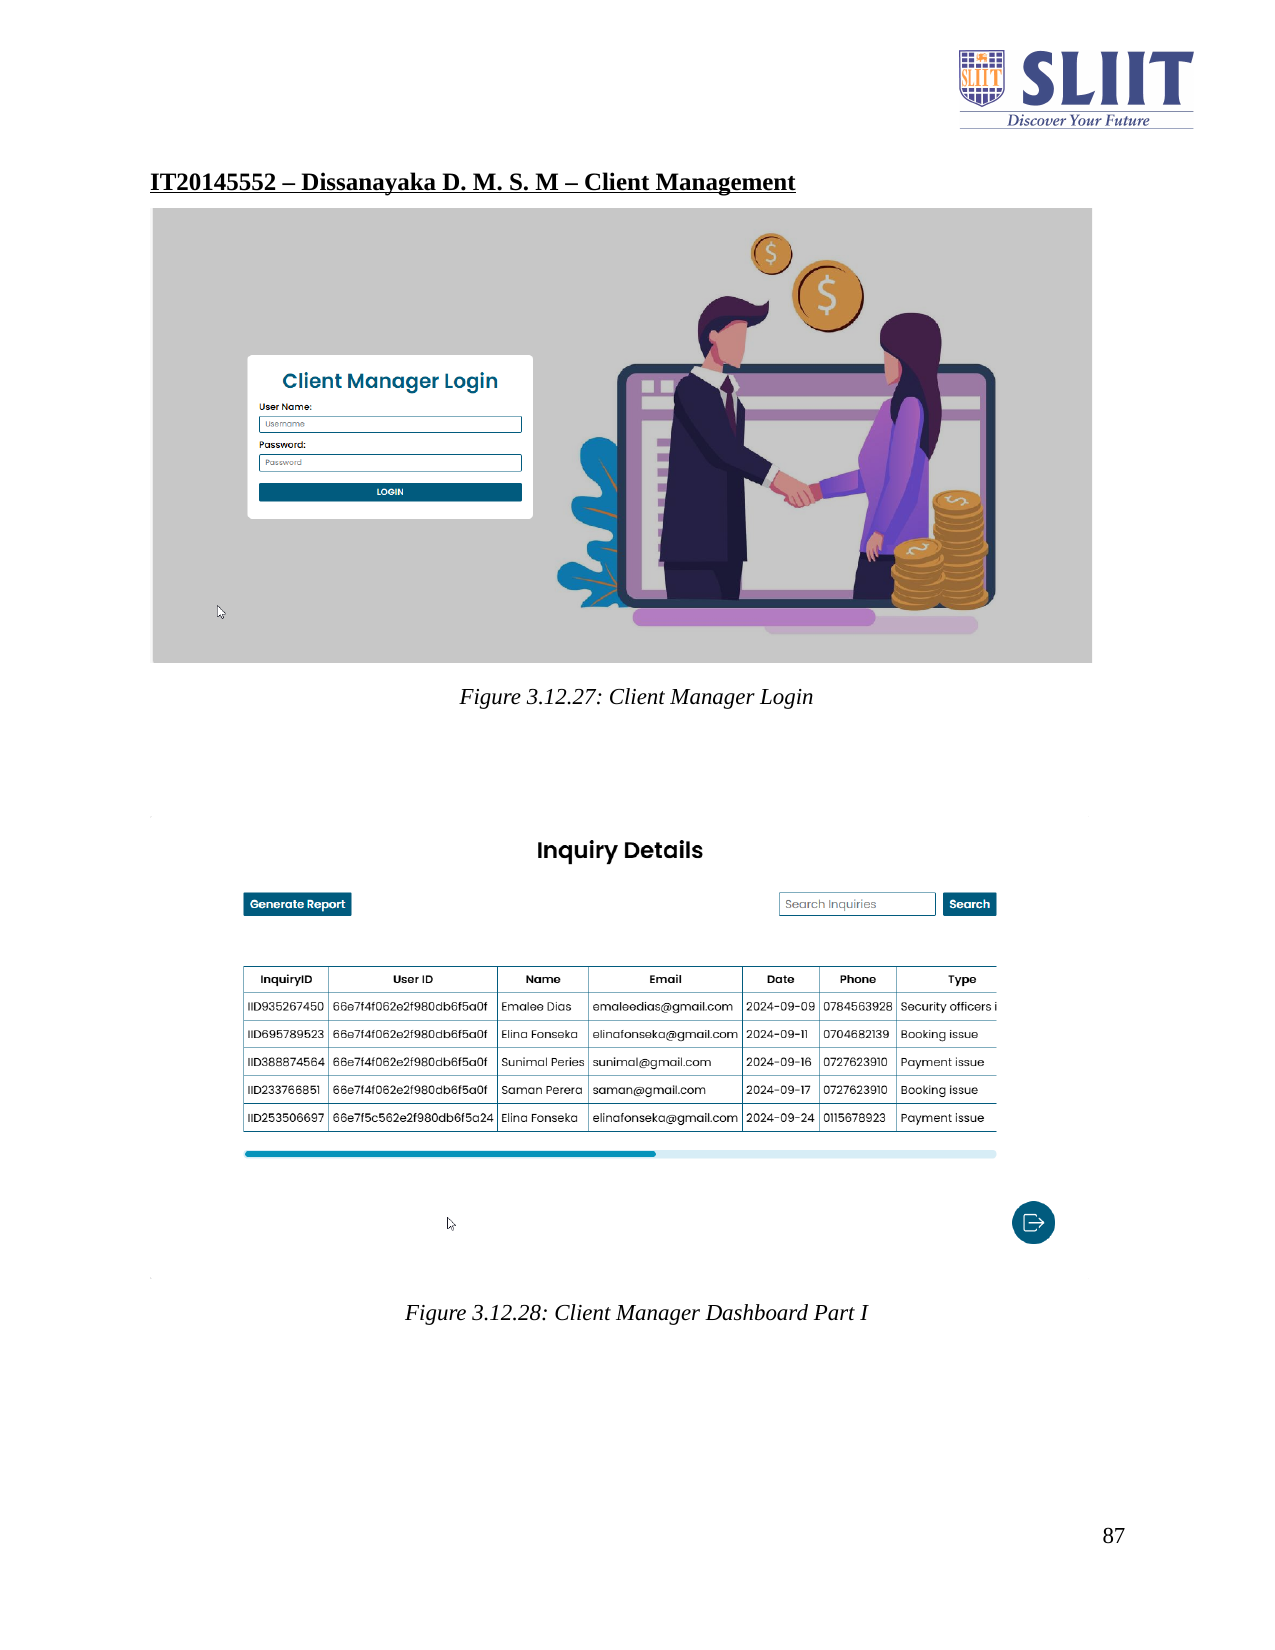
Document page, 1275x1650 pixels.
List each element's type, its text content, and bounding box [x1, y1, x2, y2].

subtitle IT20145552 – Dissanayaka D. M. S. M – Client Management [150, 167, 1125, 195]
picture [150, 208, 1093, 663]
picture [959, 50, 1194, 129]
picture [150, 816, 1089, 1279]
text Figure 3.12.28: Client Manager Dashboard Part I [150, 1299, 1125, 1326]
text Figure 3.12.27: Client Manager Login [150, 683, 1125, 709]
